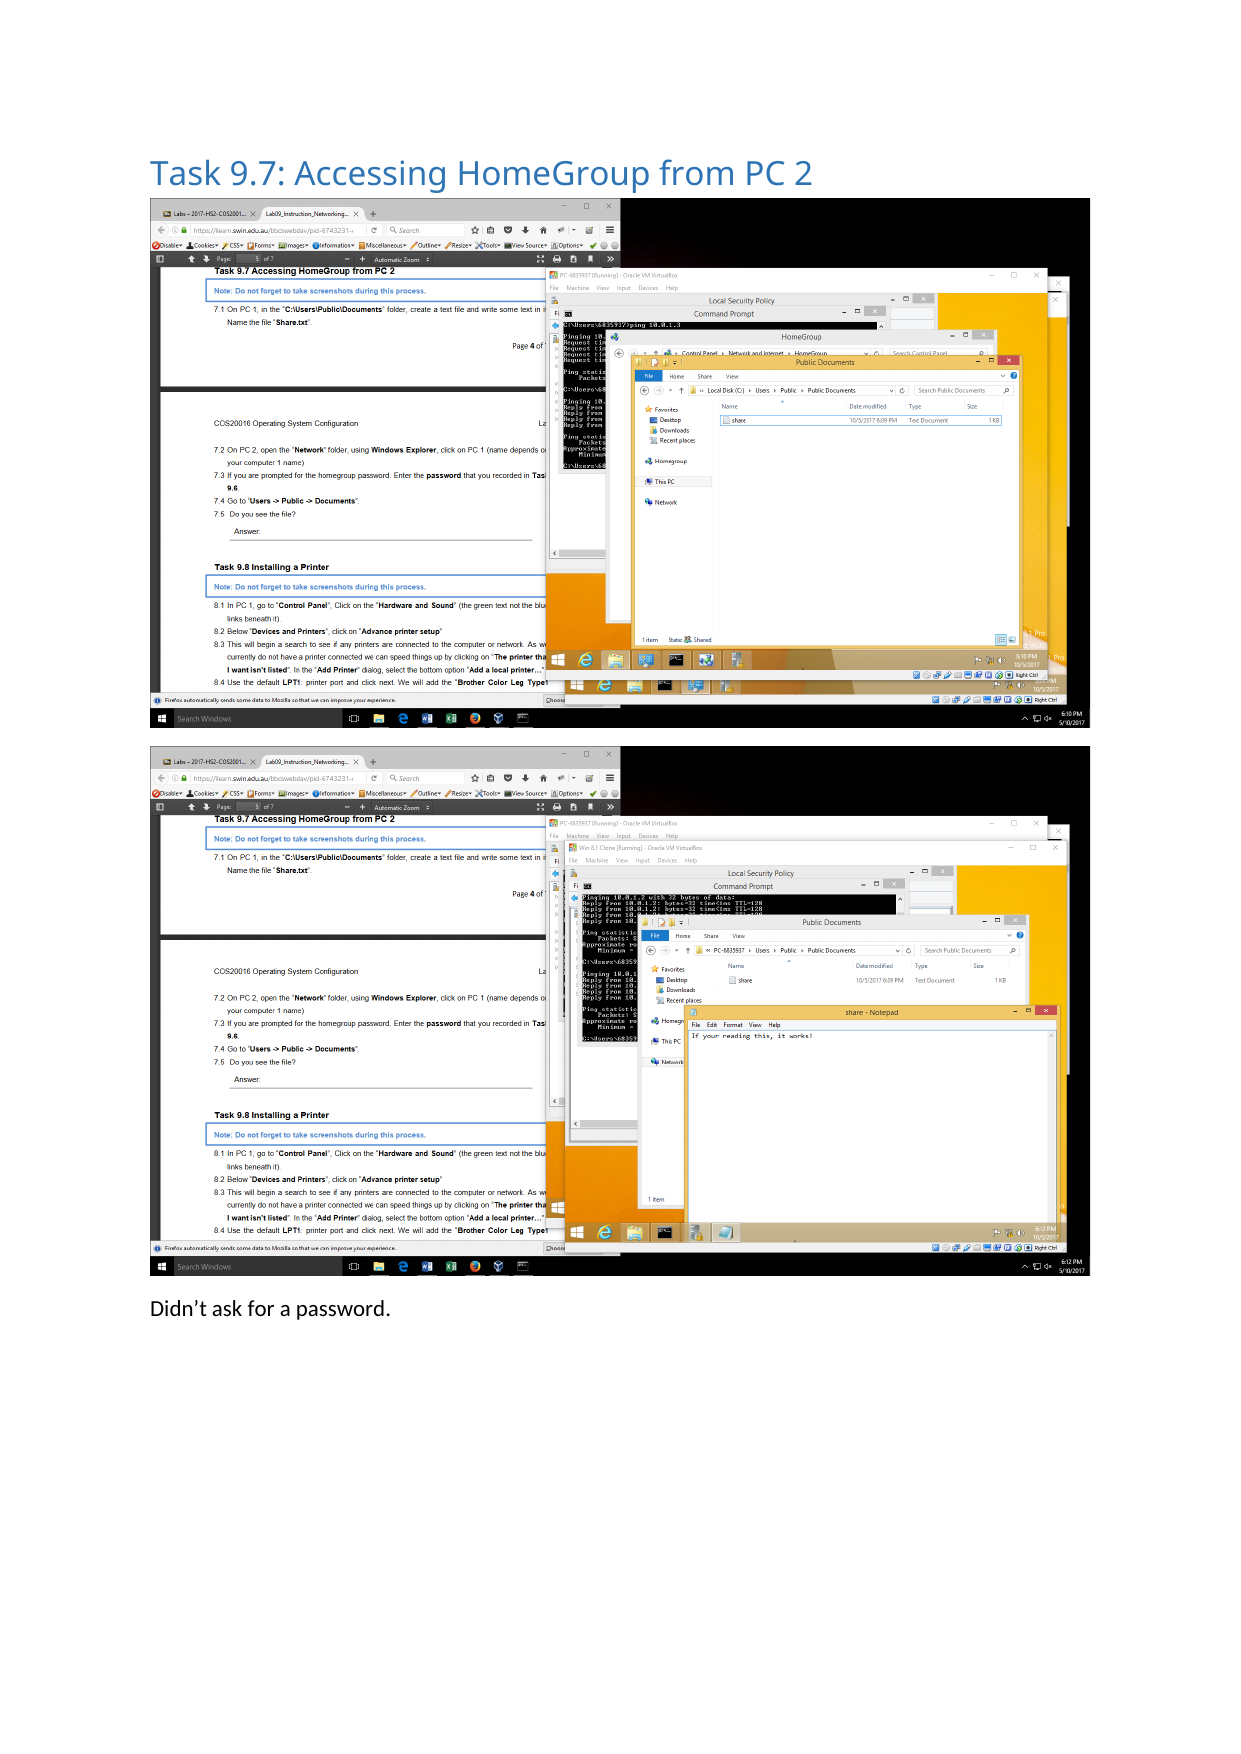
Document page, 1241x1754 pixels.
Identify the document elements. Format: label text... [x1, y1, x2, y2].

subtitle Task 9.7: Accessing HomeGroup from PC 2 [150, 150, 1090, 195]
picture [150, 746, 1091, 1276]
text Didn’t ask for a password. [150, 1294, 1090, 1322]
picture [150, 198, 1091, 728]
